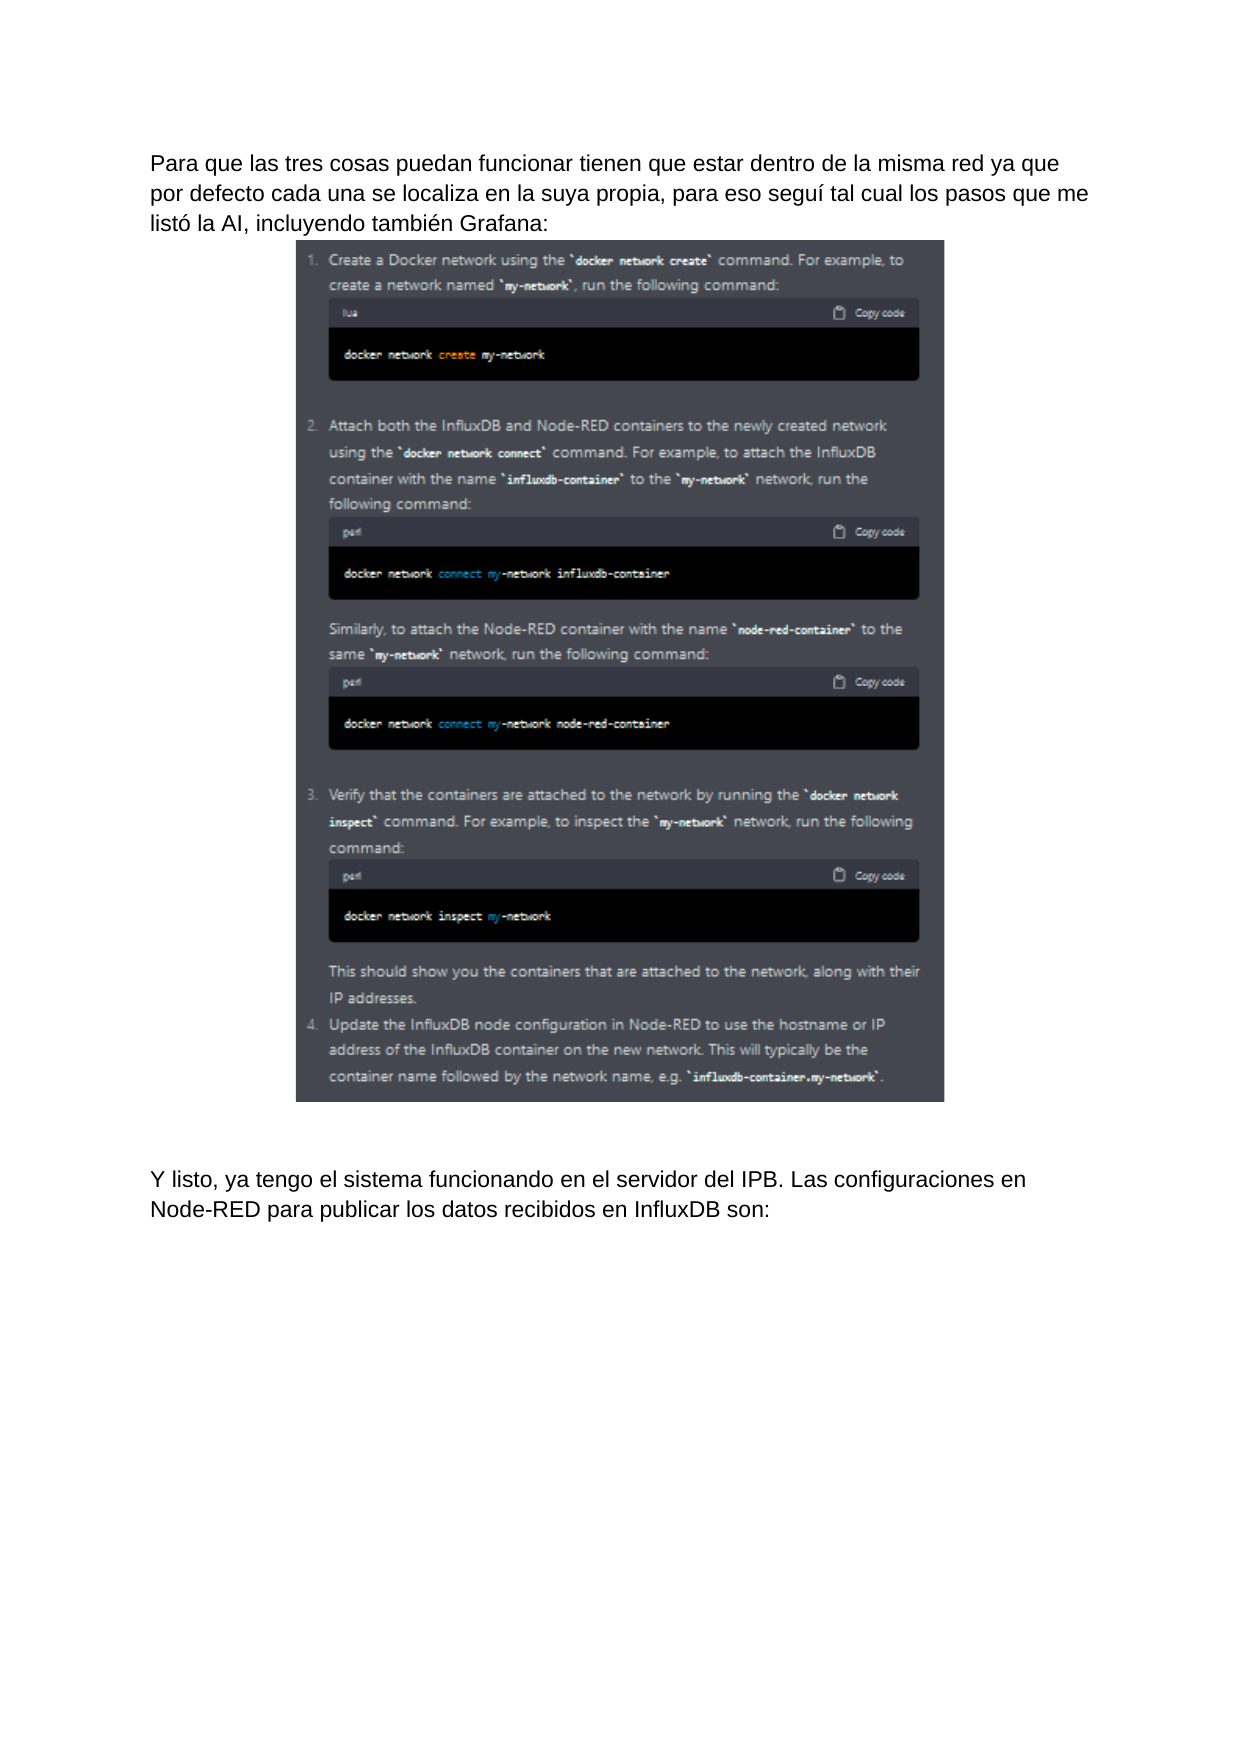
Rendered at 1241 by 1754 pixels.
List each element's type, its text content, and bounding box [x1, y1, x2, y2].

picture [295, 240, 945, 1102]
text Para que las tres cosas puedan funcionar tienen que estar dentro de la misma red ya que por defecto cada una se localiza en la suya propia, para eso seguí tal cual los pasos que me listó la AI, incluyendo también Grafana: [150, 150, 1090, 237]
text Y listo, ya tengo el sistema funcionando en el servidor del IPB. Las configuraciones en Node-RED para publicar los datos recibidos en InfluxDB son: [150, 1166, 1090, 1222]
